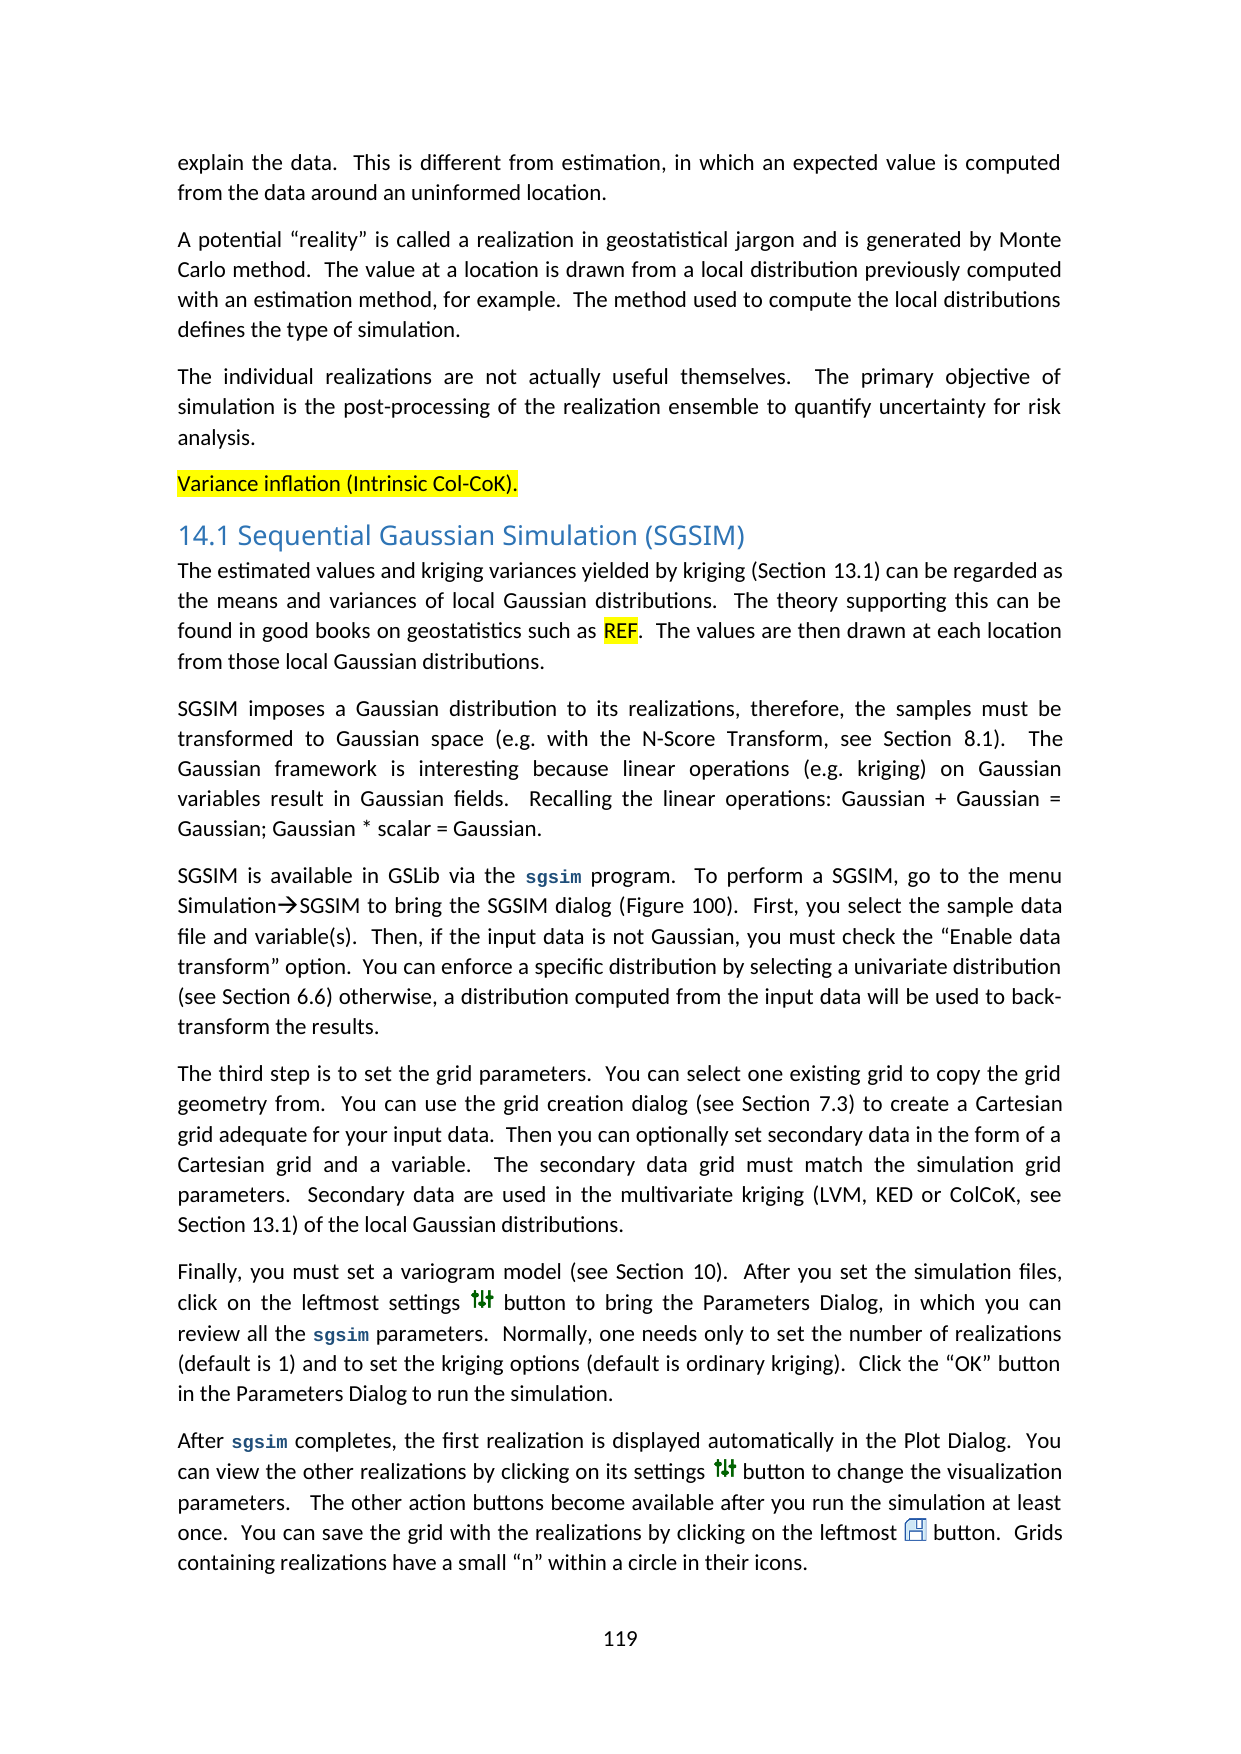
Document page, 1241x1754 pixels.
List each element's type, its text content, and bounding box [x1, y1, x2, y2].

subtitle Sequential Gaussian Simulation (SGSIM) [177, 516, 1063, 553]
text Variance inflation (Intrinsic Col-CoK). [177, 469, 1063, 497]
picture [713, 1456, 737, 1480]
text After sgsim completes, the first realization is displayed automatically in the Plot Dialog. You can view the other realizations by clicking on its settings button to change the visualization parameters. The other action buttons become available after you run the simulation at least once. You can save the grid with the realizations by clicking on the leftmost button. Grids containing realizations have a small “n” within a circle in their icons. [177, 1426, 1063, 1576]
text The estimated values and kriging variances yielded by kriging (Section 12.1) can be regarded as the means and variances of local Gaussian distributions. The theory supporting this can be found in good books on geostatistics such as REF. The values are then drawn at each location from those local Gaussian distributions. [177, 556, 1063, 675]
text The third step is to set the grid parameters. You can select one existing grid to copy the grid geometry from. You can use the grid creation dialog (see Section 7.3) to create a Cartesian grid adequate for your input data. Then you can optionally set secondary data in the form of a Cartesian grid and a variable. The secondary data grid must match the simulation grid parameters. Secondary data are used in the multivariate kriging (LVM, KED or ColCoK, see Section 12.1) of the local Gaussian distributions. [177, 1059, 1063, 1238]
picture [470, 1287, 494, 1311]
text Finally, you must set a variogram model (see Section 10). After you set the simulation files, click on the leftmost settings button to bring the Parameters Dialog, in which you can review all the sgsim parameters. Normally, one needs only to set the number of realizations (default is 1) and to set the kriging options (default is ordinary kriging). Click the “OK” button in the Parameters Dialog to run the simulation. [177, 1257, 1063, 1407]
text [177, 148, 1063, 206]
text SGSIM is available in GSLib via the sgsim program. To perform a SGSIM, go to the menu SimulationSGSIM to bring the SGSIM dialog (Figure 98). First, you select the sample data file and variable(s). Then, if the input data is not Gaussian, you must check the “Enable data transform” option. You can enforce a specific distribution by selecting a univariate distribution (see Section 6.6) otherwise, a distribution computed from the input data will be used to back-transform the results. [177, 861, 1063, 1040]
text A potential “reality” is called a realization in geostatistical jargon and is generated by Monte Carlo method. The value at a location is drawn from a local distribution previously computed with an estimation method, for example. The method used to compute the local distributions defines the type of simulation. [177, 225, 1063, 343]
text SGSIM imposes a Gaussian distribution to its realizations, therefore, the samples must be transformed to Gaussian space (e.g. with the N-Score Transform, see Section 8.1). The Gaussian framework is interesting because linear operations (e.g. kriging) on Gaussian variables result in Gaussian fields. Recalling the linear operations: Gaussian + Gaussian = Gaussian; Gaussian * scalar = Gaussian. [177, 694, 1063, 842]
picture [904, 1518, 927, 1541]
text The individual realizations are not actually useful themselves. The primary objective of simulation is the post-processing of the realization ensemble to quantify uncertainty for risk analysis. [177, 362, 1063, 451]
